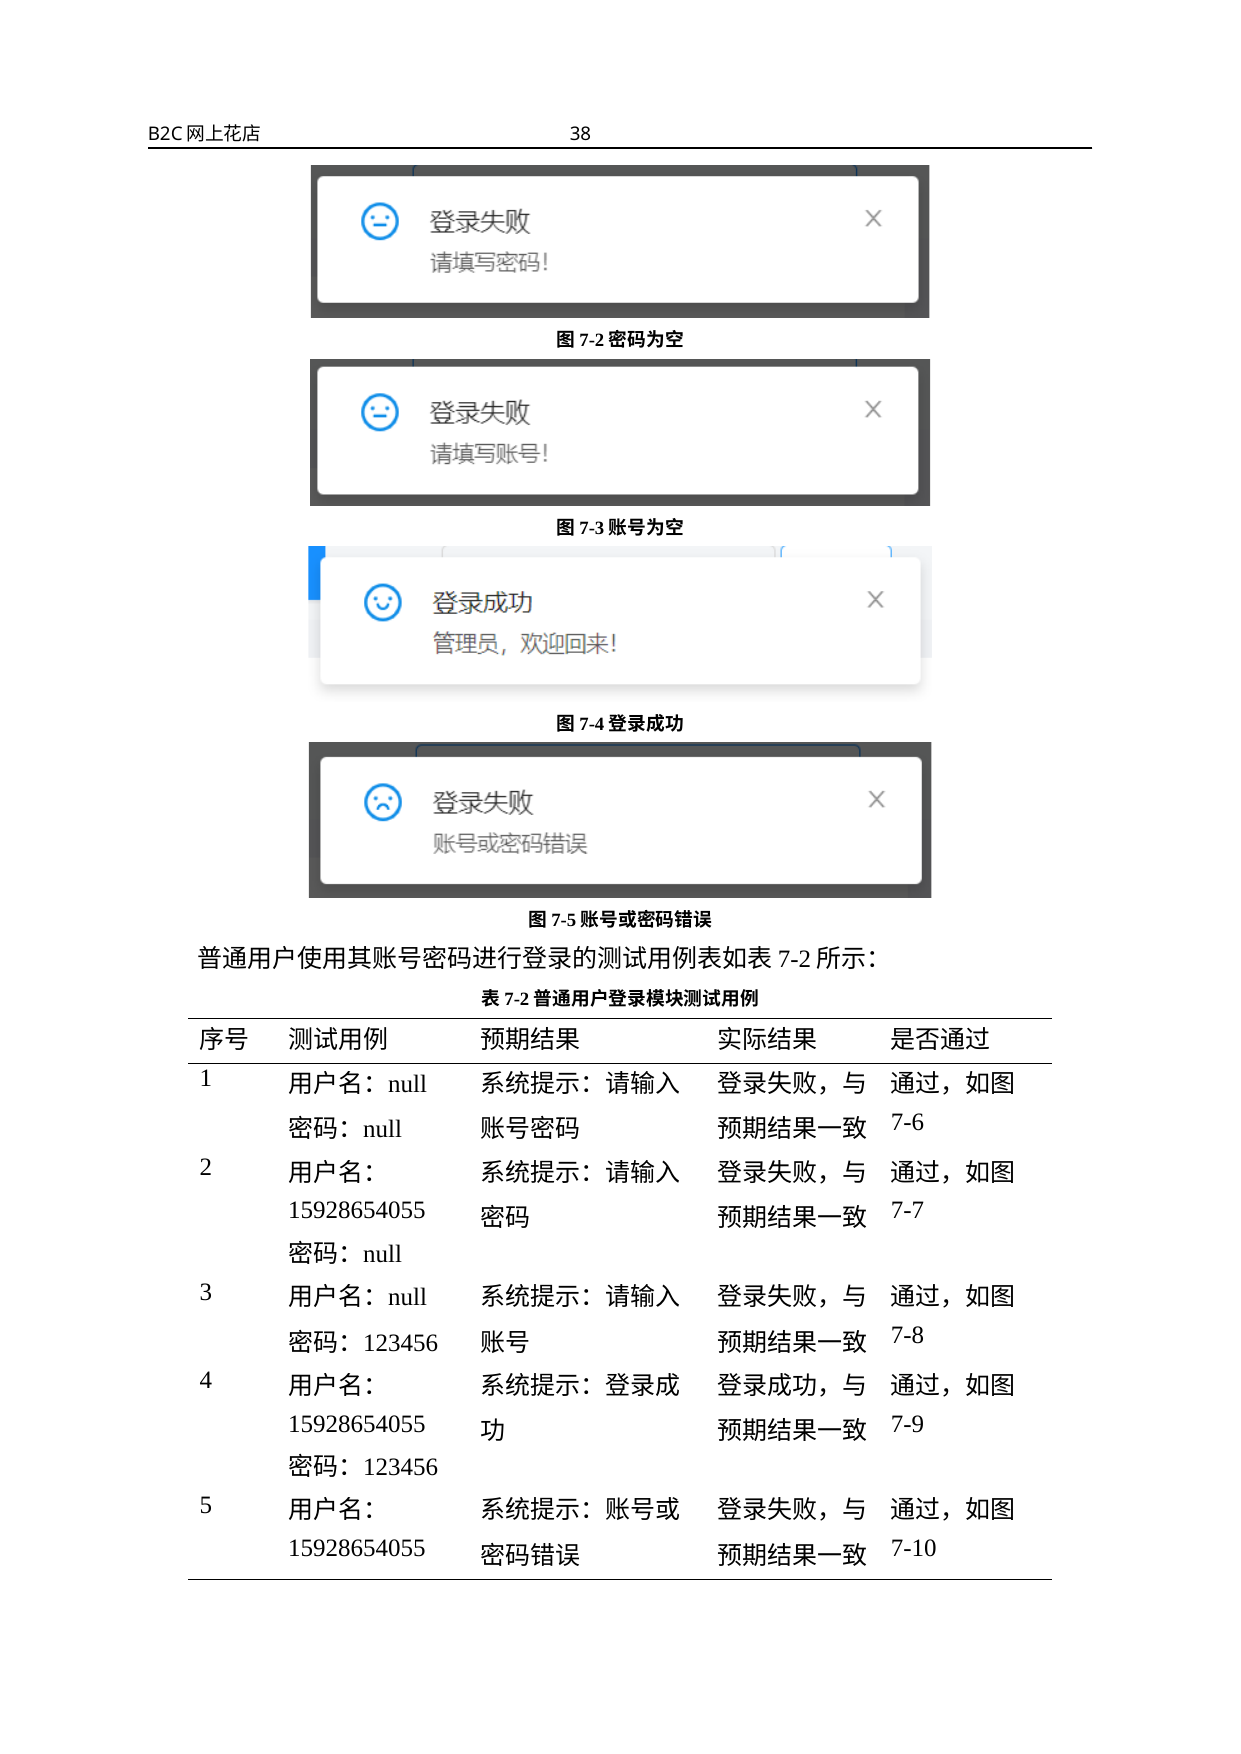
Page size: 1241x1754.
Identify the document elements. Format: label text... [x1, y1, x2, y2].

table_header 测试用例 [277, 1019, 468, 1062]
table_cell 5 [188, 1490, 277, 1578]
table_cell 登录失败，与预期结果一致 [706, 1064, 879, 1152]
table_cell 用户名：15928654055 密码：123456 [277, 1365, 468, 1490]
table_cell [277, 1490, 468, 1578]
text 表7-2 普通用户登录模块测试用例 [148, 984, 1092, 1011]
table_cell 1 [188, 1064, 277, 1152]
table_cell 通过，如图7-6 [879, 1064, 1052, 1152]
table_cell 系统提示：账号或密码错误 [469, 1490, 706, 1578]
table_header 实际结果 [706, 1019, 879, 1062]
table_cell 通过，如图7-10 [879, 1490, 1052, 1578]
table_cell 登录失败，与预期结果一致 [706, 1490, 879, 1578]
picture [310, 359, 931, 506]
table_cell 用户名：15928654055 密码：null [277, 1152, 468, 1277]
table_cell 通过，如图7-7 [879, 1152, 1052, 1277]
table_cell 通过，如图7-9 [879, 1365, 1052, 1490]
picture [310, 165, 930, 318]
picture [308, 546, 932, 702]
table_cell 系统提示：登录成功 [469, 1365, 706, 1490]
table_cell 系统提示：请输入密码 [469, 1152, 706, 1277]
text 图7-2 密码为空 [148, 325, 1092, 352]
text 普通用户使用其账号密码进行登录的测试用例表如表7-2所示： [148, 939, 1092, 975]
picture [308, 742, 932, 898]
table_cell 系统提示：请输入账号密码 [469, 1064, 706, 1152]
text 图7-4 登录成功 [148, 709, 1092, 736]
text 图7-5 账号或密码错误 [148, 905, 1092, 932]
table_cell 用户名：null 密码：123456 [277, 1277, 468, 1365]
table_header 预期结果 [469, 1019, 706, 1062]
table_cell 通过，如图7-8 [879, 1277, 1052, 1365]
table_header 是否通过 [879, 1019, 1052, 1062]
table_cell 3 [188, 1277, 277, 1365]
table_cell 4 [188, 1365, 277, 1490]
table_cell 系统提示：请输入账号 [469, 1277, 706, 1365]
table_cell 2 [188, 1152, 277, 1277]
table_cell 用户名：null 密码：null [277, 1064, 468, 1152]
table_cell 登录失败，与预期结果一致 [706, 1277, 879, 1365]
text 图7-3 账号为空 [148, 512, 1092, 540]
table_cell 登录失败，与预期结果一致 [706, 1152, 879, 1277]
table_cell 登录成功，与预期结果一致 [706, 1365, 879, 1490]
table_header 序号 [188, 1019, 277, 1062]
